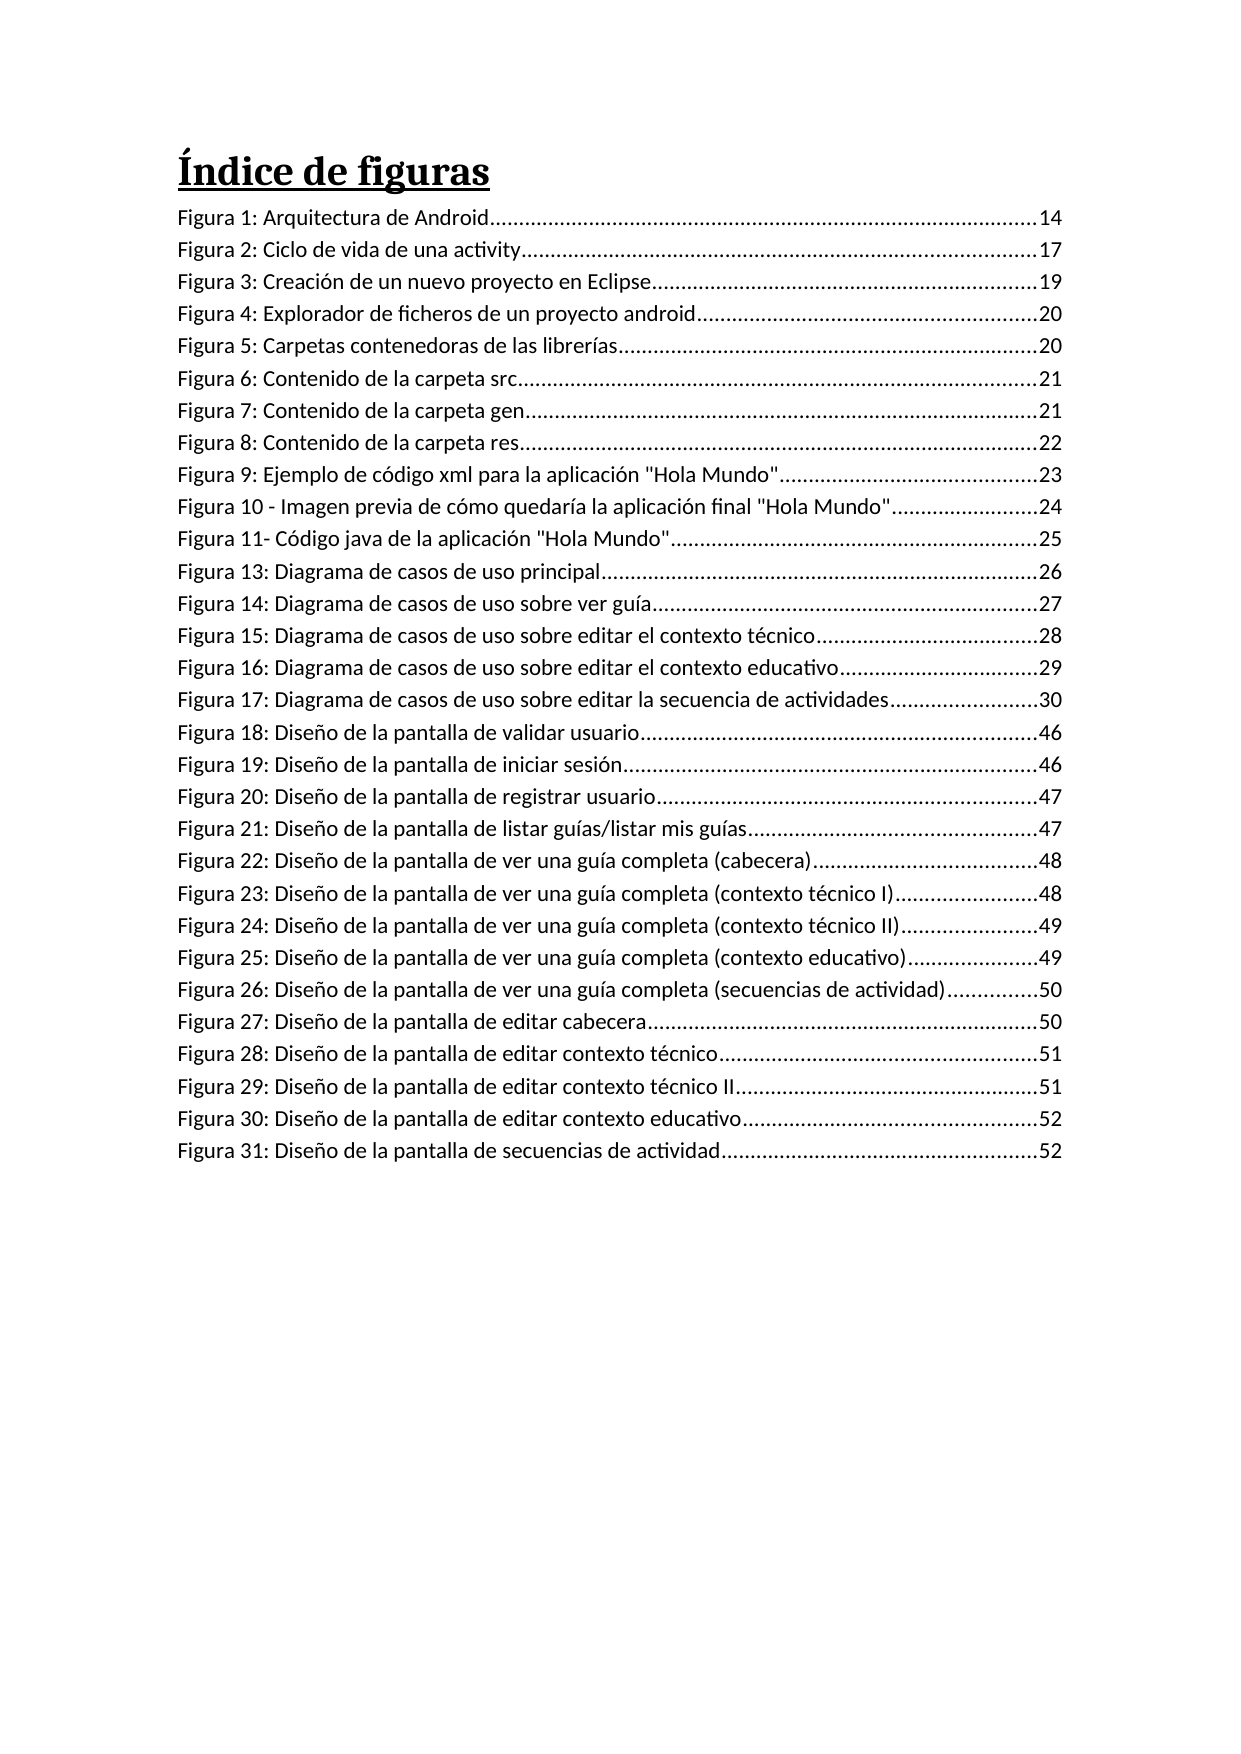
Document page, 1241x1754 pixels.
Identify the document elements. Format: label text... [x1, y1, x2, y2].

text Figura 1: Arquitectura de Android 14 [177, 203, 1063, 231]
text Figura 16: Diagrama de casos de uso sobre editar el contexto educativo 29 [177, 653, 1063, 681]
text Figura 3: Creación de un nuevo proyecto en Eclipse 19 [177, 267, 1063, 295]
text Figura 5: Carpetas contenedoras de las librerías 20 [177, 331, 1063, 359]
text Figura 28: Diseño de la pantalla de editar contexto técnico 51 [177, 1039, 1063, 1068]
text Figura 8: Contenido de la carpeta res 22 [177, 428, 1063, 456]
text Figura 31: Diseño de la pantalla de secuencias de actividad 52 [177, 1136, 1063, 1164]
text Figura 26: Diseño de la pantalla de ver una guía completa (secuencias de actividad) 50 [177, 975, 1063, 1003]
text Figura 19: Diseño de la pantalla de iniciar sesión 46 [177, 750, 1063, 778]
text Figura 29: Diseño de la pantalla de editar contexto técnico II 51 [177, 1072, 1063, 1100]
text Figura 30: Diseño de la pantalla de editar contexto educativo 52 [177, 1104, 1063, 1132]
text Figura 11- Código java de la aplicación "Hola Mundo" 25 [177, 524, 1063, 553]
text Figura 17: Diagrama de casos de uso sobre editar la secuencia de actividades 30 [177, 686, 1063, 713]
text Figura 25: Diseño de la pantalla de ver una guía completa (contexto educativo) 49 [177, 943, 1063, 971]
text Figura 13: Diagrama de casos de uso principal 26 [177, 557, 1063, 585]
text Figura 20: Diseño de la pantalla de registrar usuario 47 [177, 782, 1063, 810]
text Figura 4: Explorador de ficheros de un proyecto android 20 [177, 299, 1063, 327]
text Figura 23: Diseño de la pantalla de ver una guía completa (contexto técnico I) 48 [177, 879, 1063, 907]
text Figura 27: Diseño de la pantalla de editar cabecera 50 [177, 1007, 1063, 1035]
text Figura 2: Ciclo de vida de una activity 17 [177, 235, 1063, 263]
text Figura 10 - Imagen previa de cómo quedaría la aplicación final "Hola Mundo" 24 [177, 492, 1063, 520]
text Figura 18: Diseño de la pantalla de validar usuario 46 [177, 718, 1063, 746]
text Figura 15: Diagrama de casos de uso sobre editar el contexto técnico 28 [177, 621, 1063, 649]
text Figura 14: Diagrama de casos de uso sobre ver guía 27 [177, 589, 1063, 617]
text Figura 7: Contenido de la carpeta gen 21 [177, 396, 1063, 424]
text Figura 21: Diseño de la pantalla de listar guías/listar mis guías 47 [177, 814, 1063, 842]
text Figura 24: Diseño de la pantalla de ver una guía completa (contexto técnico II) 49 [177, 911, 1063, 939]
text Figura 22: Diseño de la pantalla de ver una guía completa (cabecera) 48 [177, 846, 1063, 874]
text Figura 6: Contenido de la carpeta src 21 [177, 364, 1063, 392]
text Índice de figuras [177, 148, 1063, 196]
text Figura 9: Ejemplo de código xml para la aplicación "Hola Mundo" 23 [177, 460, 1063, 488]
